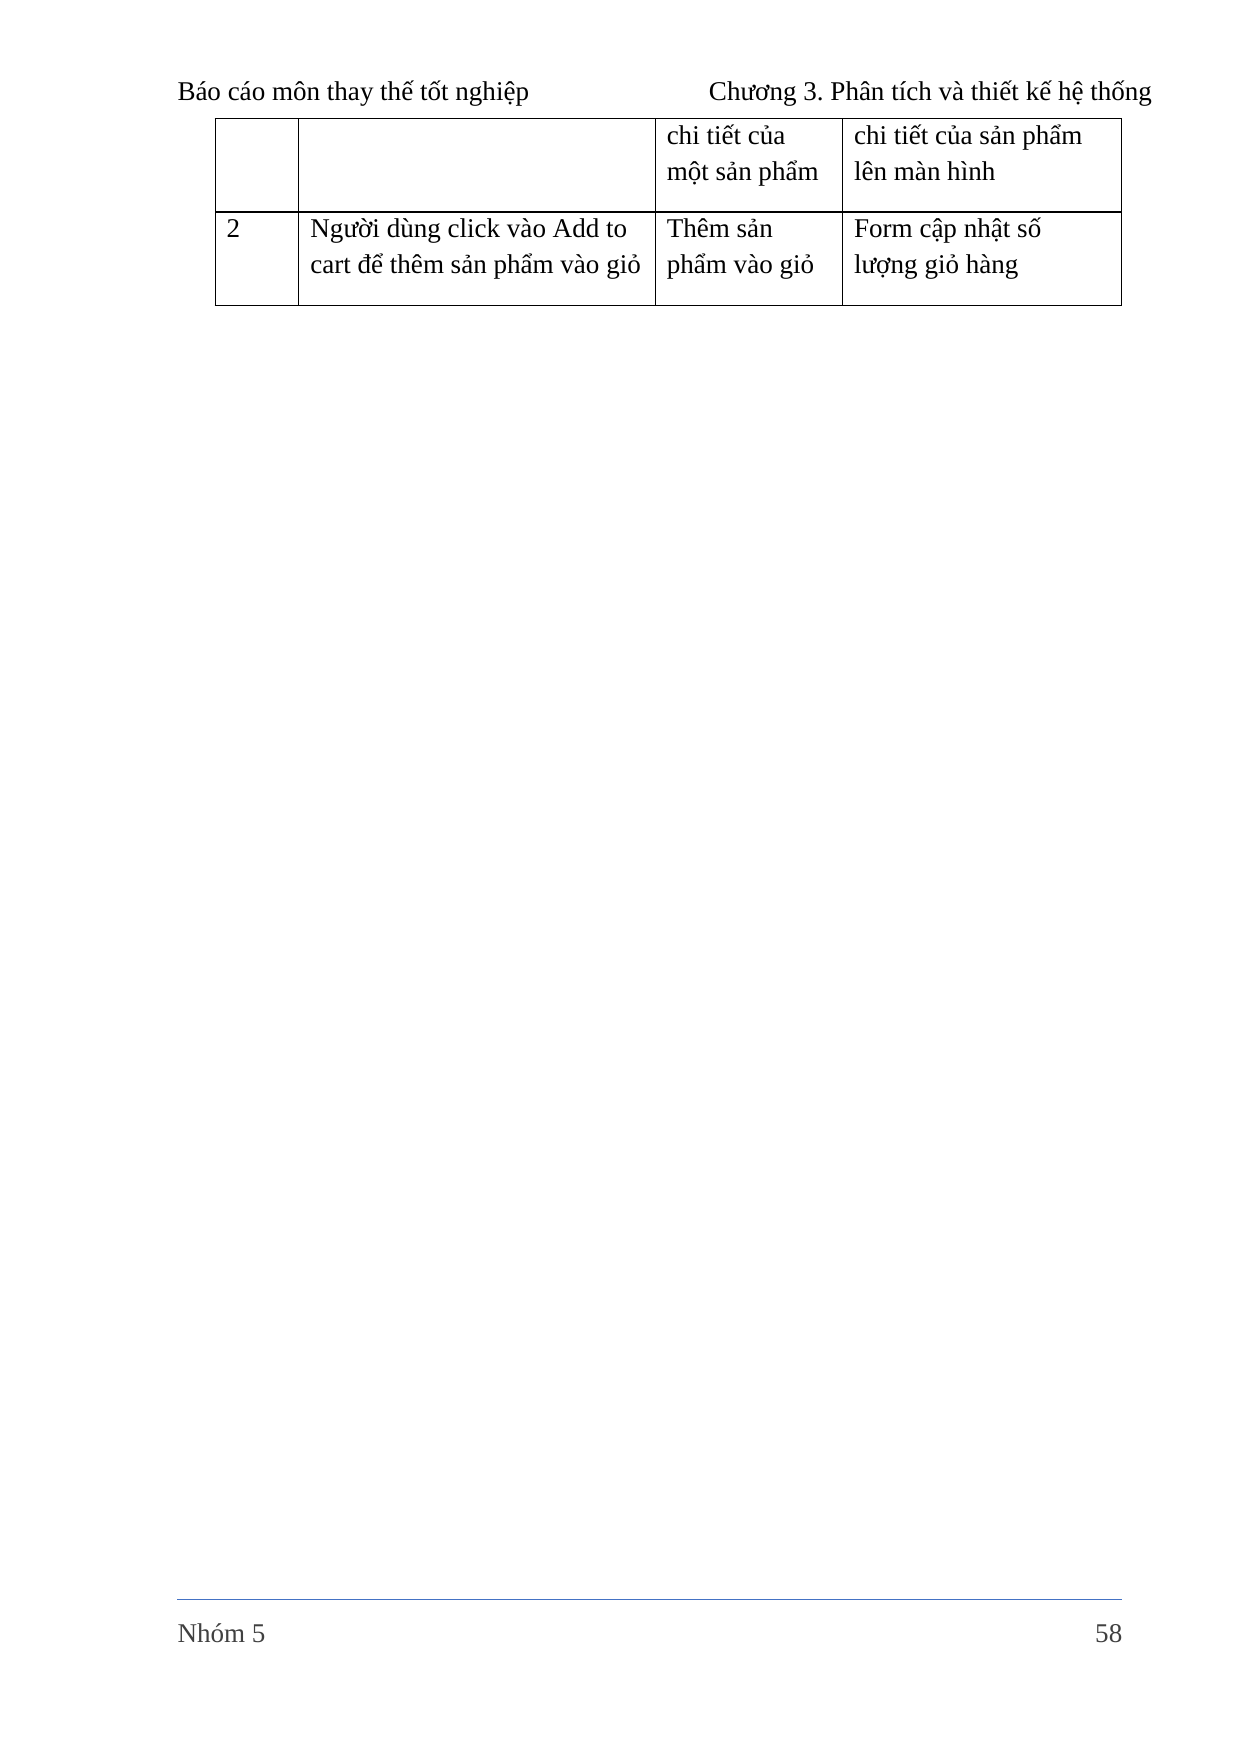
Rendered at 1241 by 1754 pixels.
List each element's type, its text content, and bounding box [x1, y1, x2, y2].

table_cell 1 [216, 119, 298, 211]
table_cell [843, 119, 1121, 211]
table_cell Thêm sản phẩm vào giỏ [656, 213, 842, 305]
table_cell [656, 119, 842, 211]
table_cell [299, 119, 655, 211]
table_cell Người dùng click vào Add to cart để thêm sản phẩm vào giỏ [299, 213, 655, 305]
table_cell 2 [216, 213, 298, 305]
table_cell Form cập nhật số lượng giỏ hàng [843, 213, 1121, 305]
